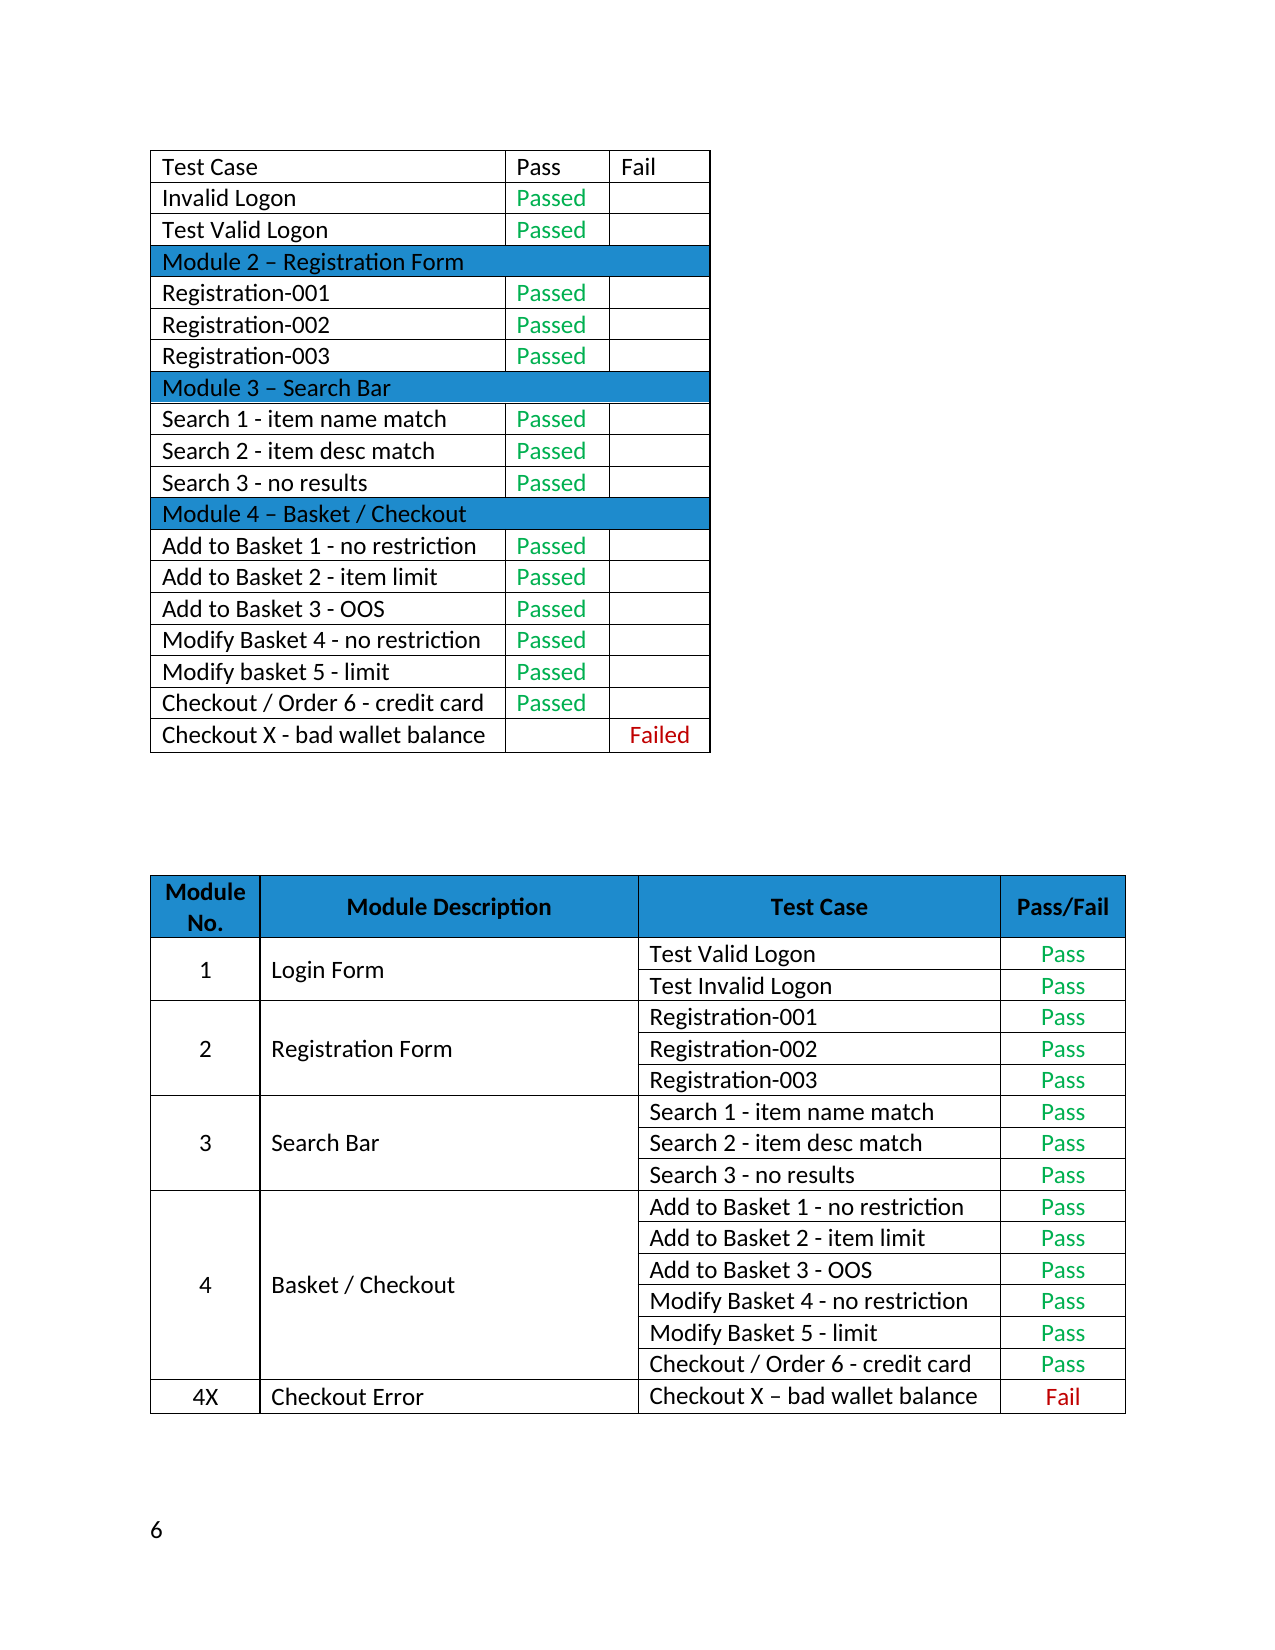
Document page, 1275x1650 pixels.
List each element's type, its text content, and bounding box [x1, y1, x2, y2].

table_cell [610, 688, 709, 718]
table_header Module Description [261, 876, 638, 937]
table_cell Registration-003 [151, 340, 505, 371]
table_cell [610, 214, 709, 245]
table_cell [610, 593, 709, 623]
table_cell Modify Basket 5 - limit [639, 1317, 1000, 1347]
table_cell [610, 435, 709, 466]
table_header Test Case [639, 876, 1000, 937]
table_header Module No. [151, 876, 259, 937]
table_cell 4 [151, 1191, 259, 1379]
table_cell Passed [506, 404, 609, 434]
table_cell Pass [1001, 1317, 1125, 1347]
table_cell [610, 467, 709, 497]
table_cell Search 2 - item desc match [639, 1128, 1000, 1158]
table_cell Search 2 - item desc match [151, 435, 505, 466]
table_cell Pass [1001, 1349, 1125, 1379]
table_cell Registration-003 [639, 1065, 1000, 1095]
table_cell Pass [1001, 970, 1125, 1000]
table_cell Modify basket 5 - limit [151, 656, 505, 687]
table_cell Passed [506, 214, 609, 245]
table_cell Module 4 – Basket / Checkout [151, 498, 709, 529]
table_cell Pass [1001, 938, 1125, 969]
table_cell Registration-001 [151, 277, 505, 308]
table_cell Checkout X - bad wallet balance [151, 719, 505, 752]
table_cell Failed [610, 719, 709, 752]
table_cell Passed [506, 183, 609, 213]
table_cell Basket / Checkout [261, 1191, 638, 1379]
table_cell Modify Basket 4 - no restriction [639, 1285, 1000, 1316]
table_cell Passed [506, 309, 609, 339]
table_cell Passed [506, 277, 609, 308]
table_cell Test Invalid Logon [639, 970, 1000, 1000]
table_cell Passed [506, 340, 609, 371]
table_cell Pass [1001, 1159, 1125, 1190]
table_cell Add to Basket 3 - OOS [639, 1254, 1000, 1284]
table_cell Search 3 - no results [151, 467, 505, 497]
table_cell Passed [506, 530, 609, 560]
table_cell Add to Basket 2 - item limit [639, 1222, 1000, 1253]
table_cell Fail [610, 151, 709, 182]
table_cell Login Form [261, 938, 638, 1000]
table_cell [610, 340, 709, 371]
table_cell [610, 561, 709, 592]
table_cell [506, 719, 609, 752]
table_cell Test Valid Logon [151, 214, 505, 245]
table_cell Checkout X – bad wallet balance [639, 1380, 1000, 1413]
table_cell Add to Basket 3 - OOS [151, 593, 505, 623]
table_cell Passed [506, 656, 609, 687]
table_cell Pass [1001, 1191, 1125, 1221]
table_cell Checkout Error [261, 1380, 638, 1413]
table_cell Passed [506, 467, 609, 497]
table_cell Add to Basket 1 - no restriction [639, 1191, 1000, 1221]
table_cell [610, 530, 709, 560]
table_cell Pass [1001, 1128, 1125, 1158]
table_cell Add to Basket 1 - no restriction [151, 530, 505, 560]
table_cell Search 3 - no results [639, 1159, 1000, 1190]
table_cell Test Case [151, 151, 505, 182]
table_cell Search Bar [261, 1096, 638, 1190]
table_cell Pass [1001, 1001, 1125, 1032]
table_cell Checkout / Order 6 - credit card [151, 688, 505, 718]
table_cell Registration-002 [639, 1033, 1000, 1063]
table_cell Passed [506, 593, 609, 623]
table_cell Pass [1001, 1033, 1125, 1063]
table_cell [610, 309, 709, 339]
table_cell Search 1 - item name match [639, 1096, 1000, 1127]
table_cell Modify Basket 4 - no restriction [151, 625, 505, 655]
table_cell Pass [1001, 1222, 1125, 1253]
table_cell Passed [506, 625, 609, 655]
table_cell Passed [506, 435, 609, 466]
table_cell Passed [506, 688, 609, 718]
table_cell Search 1 - item name match [151, 404, 505, 434]
table_cell 4X [151, 1380, 259, 1413]
table_cell Invalid Logon [151, 183, 505, 213]
table_cell Pass [1001, 1096, 1125, 1127]
table_cell Checkout / Order 6 - credit card [639, 1349, 1000, 1379]
table_cell Fail [1001, 1380, 1125, 1413]
table_cell Pass [1001, 1065, 1125, 1095]
table_cell [610, 656, 709, 687]
table_cell [610, 625, 709, 655]
table_cell [610, 183, 709, 213]
table_cell Pass [1001, 1254, 1125, 1284]
table_header Pass/Fail [1001, 876, 1125, 937]
table_cell Pass [506, 151, 609, 182]
table_cell Registration Form [261, 1001, 638, 1095]
table_cell 1 [151, 938, 259, 1000]
table_cell [610, 277, 709, 308]
table_cell Passed [506, 561, 609, 592]
table_cell Add to Basket 2 - item limit [151, 561, 505, 592]
table_cell Module 2 – Registration Form [151, 246, 709, 276]
table_cell Registration-001 [639, 1001, 1000, 1032]
table_cell Module 3 – Search Bar [151, 372, 709, 402]
table_cell Test Valid Logon [639, 938, 1000, 969]
table_cell Registration-002 [151, 309, 505, 339]
table_cell 2 [151, 1001, 259, 1095]
table_cell Pass [1001, 1285, 1125, 1316]
table_cell 3 [151, 1096, 259, 1190]
table_cell [610, 404, 709, 434]
